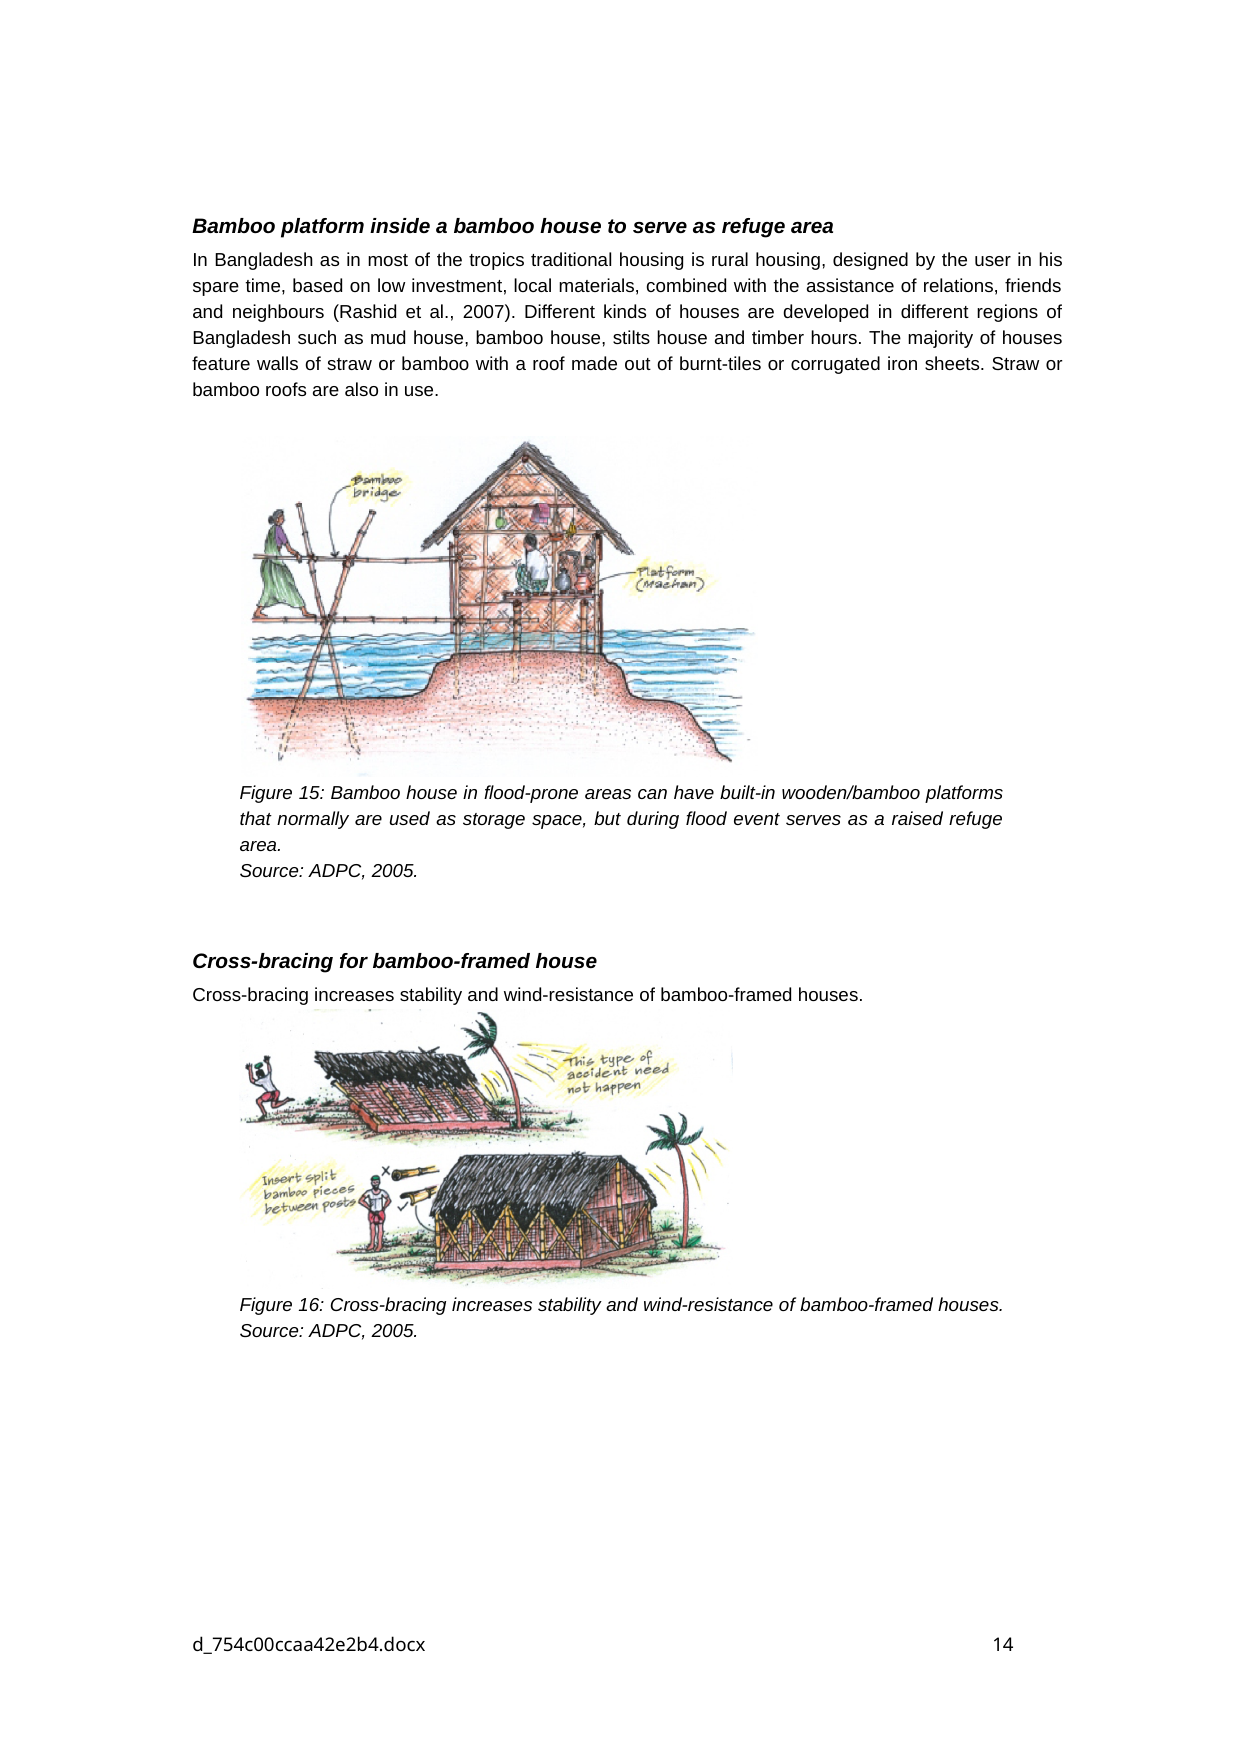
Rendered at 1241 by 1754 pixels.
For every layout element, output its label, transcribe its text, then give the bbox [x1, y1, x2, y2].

text Cross-bracing increases stability and wind-resistance of bamboo-framed houses. [192, 984, 1063, 1005]
text Figure 15: Bamboo house in flood-prone areas can have built-in wooden/bamboo platforms that normally are used as storage space, but during flood event serves as a raised refuge area. [239, 782, 1004, 855]
picture [239, 1009, 733, 1289]
subtitle Cross-bracing for bamboo-framed house [192, 949, 1063, 973]
picture [239, 430, 759, 777]
text Figure 16: Cross-bracing increases stability and wind-resistance of bamboo-framed houses. Source: ADPC, 2005. [239, 1294, 1004, 1341]
text Source: ADPC, 2005. [239, 859, 1004, 881]
subtitle Bamboo platform inside a bamboo house to serve as refuge area [192, 214, 1063, 238]
text In Bangladesh as in most of the tropics traditional housing is rural housing, designed by the user in his spare time, based on low investment, local materials, combined with the assistance of relations, friends and neighbours (Rashid et al., 2007). Different kinds of houses are developed in different regions of Bangladesh such as mud house, bamboo house, stilts house and timber hours. The majority of houses feature walls of straw or bamboo with a roof made out of burnt-tiles or corrugated iron sheets. Straw or bamboo roofs are also in use. [192, 249, 1063, 400]
